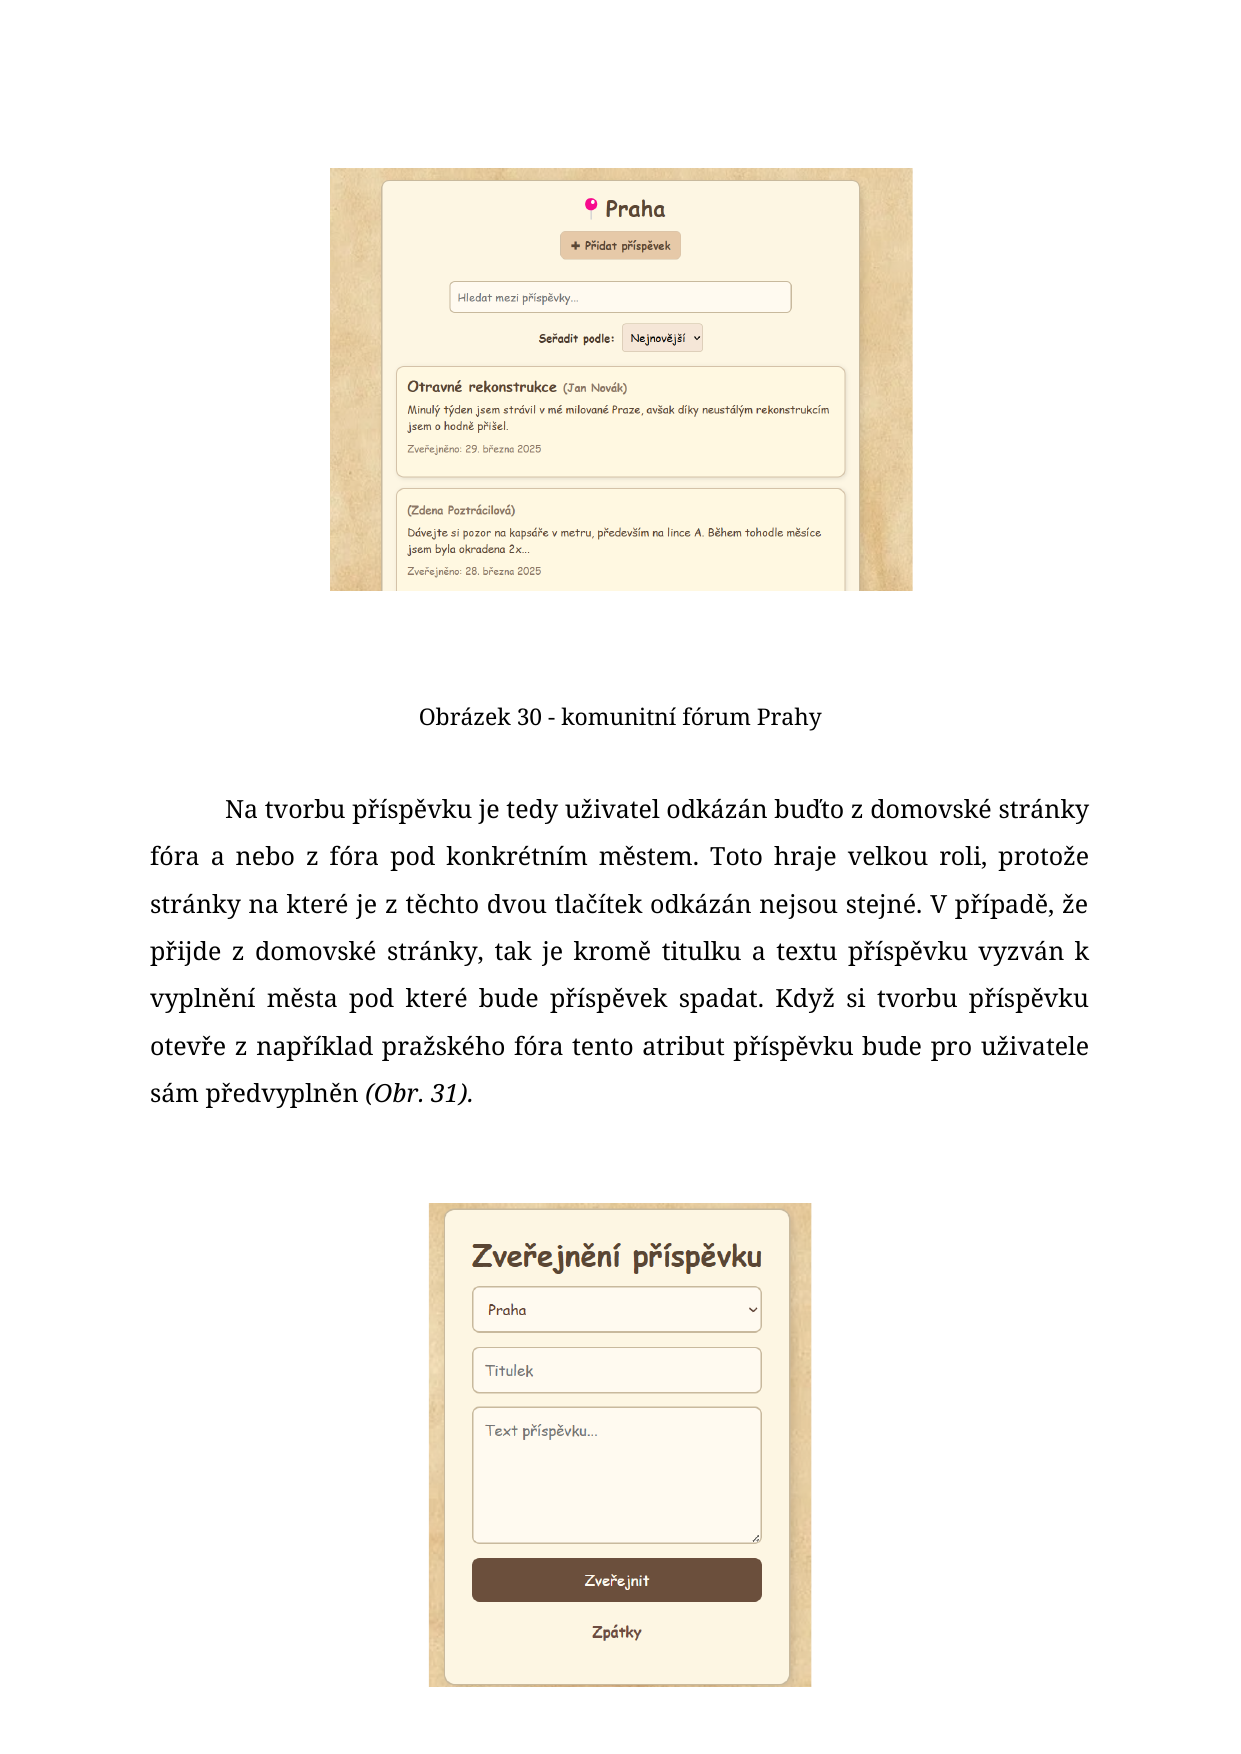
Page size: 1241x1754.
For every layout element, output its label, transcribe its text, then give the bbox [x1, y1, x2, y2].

picture [330, 168, 913, 591]
picture [428, 1203, 812, 1687]
text Na tvorbu příspěvku je tedy uživatel odkázán buďto z domovské stránky fóra a nebo z fóra pod konkrétním městem. Toto hraje velkou roli, protože stránky na které je z těchto dvou tlačítek odkázán nejsou stejné. V případě, že přijde z domovské stránky, tak je kromě titulku a textu příspěvku vyzván k vyplnění města pod které bude příspěvek spadat. Když si tvorbu příspěvku otevře z například pražského fóra tento atribut příspěvku bude pro uživatele sám předvyplněn (Obr. 31). [150, 792, 1090, 1109]
text Obrázek 30 - komunitní fórum Prahy [150, 701, 1090, 732]
